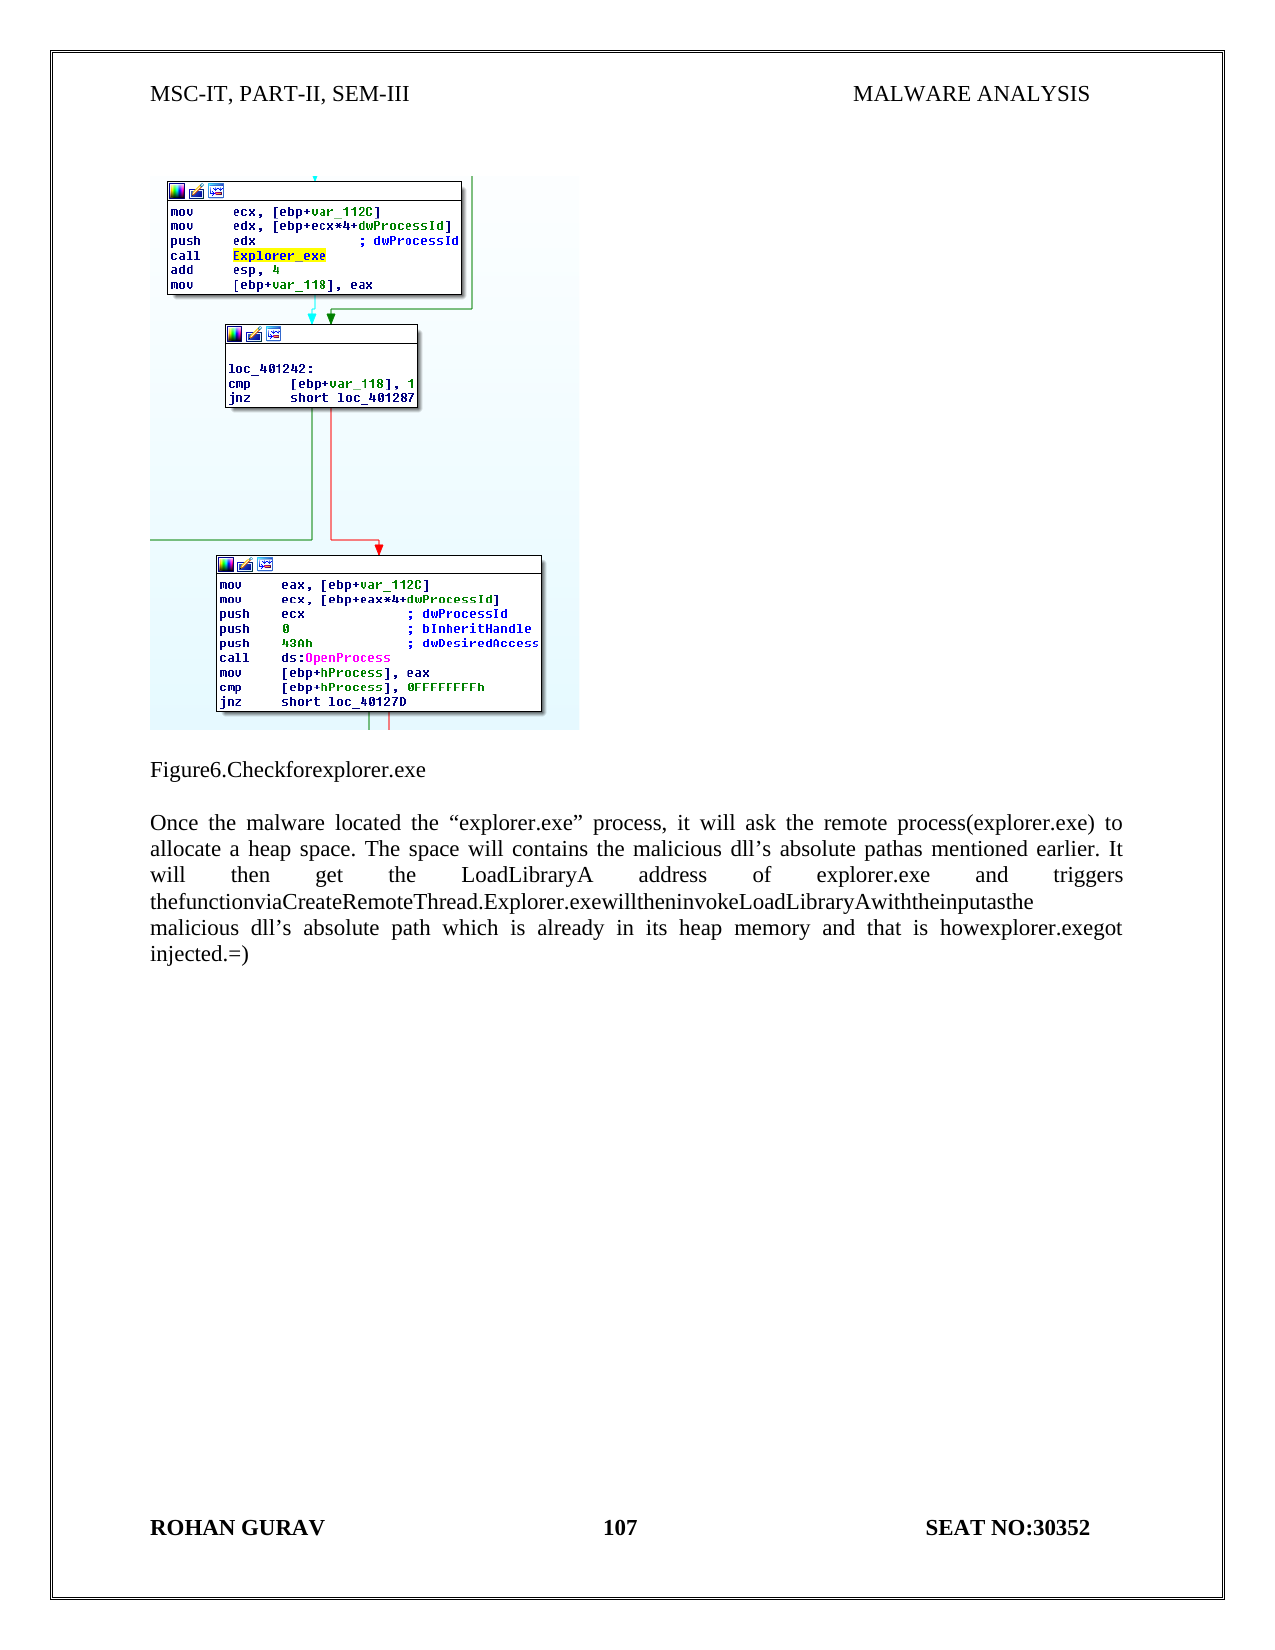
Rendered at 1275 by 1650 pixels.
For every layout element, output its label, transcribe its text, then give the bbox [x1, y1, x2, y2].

text Figure6.Checkforexplorer.exe [150, 756, 1125, 782]
picture [150, 176, 580, 730]
text Once the malware located the “explorer.exe” process, it will ask the remote process(explorer.exe) to allocate a heap space. The space will contains the malicious dll’s absolute pathas mentioned earlier. It will then get the LoadLibraryA address of explorer.exe and triggers thefunctionviaCreateRemoteThread.Explorer.exewilltheninvokeLoadLibraryAwiththeinputasthe malicious dll’s absolute path which is already in its heap memory and that is howexplorer.exegot injected.=) [150, 809, 1125, 967]
